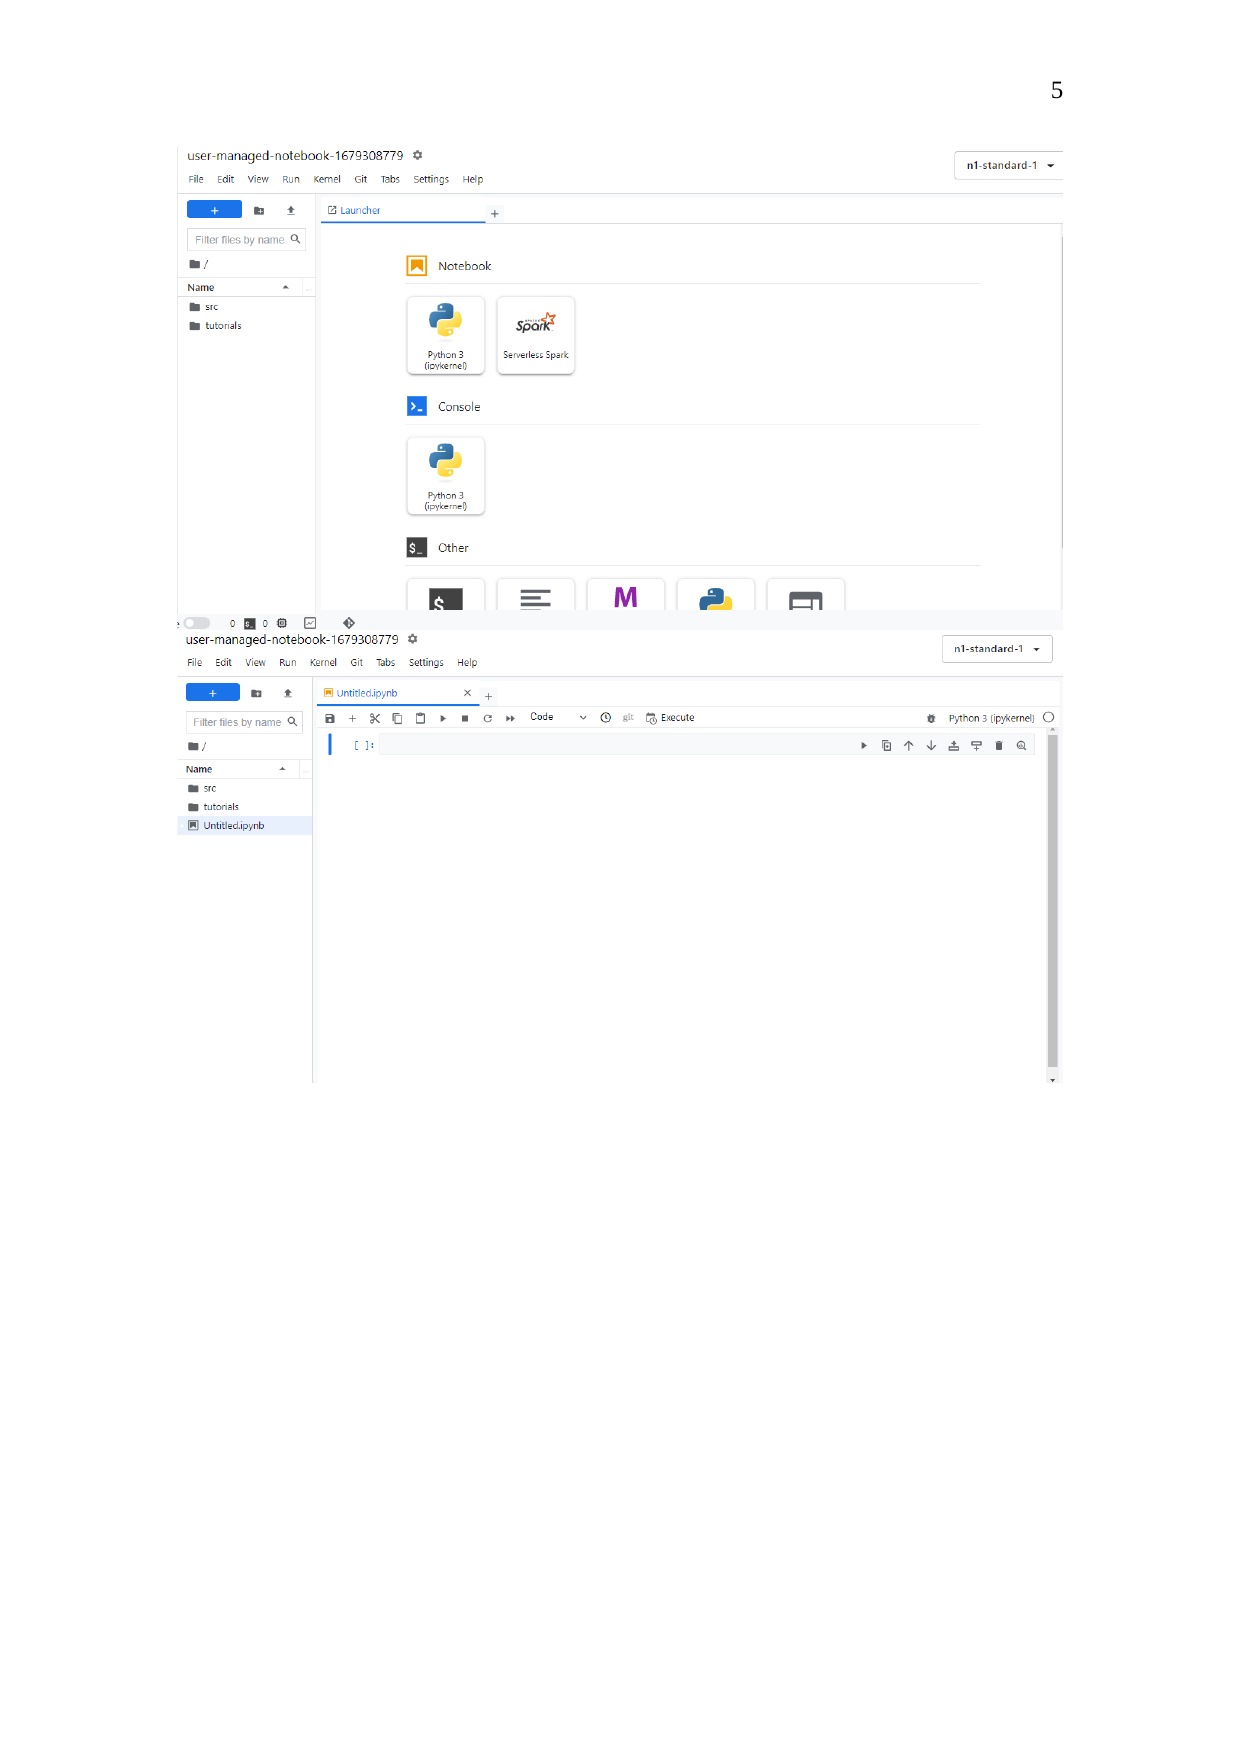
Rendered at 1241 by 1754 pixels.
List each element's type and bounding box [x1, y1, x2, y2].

picture [177, 147, 1063, 1083]
